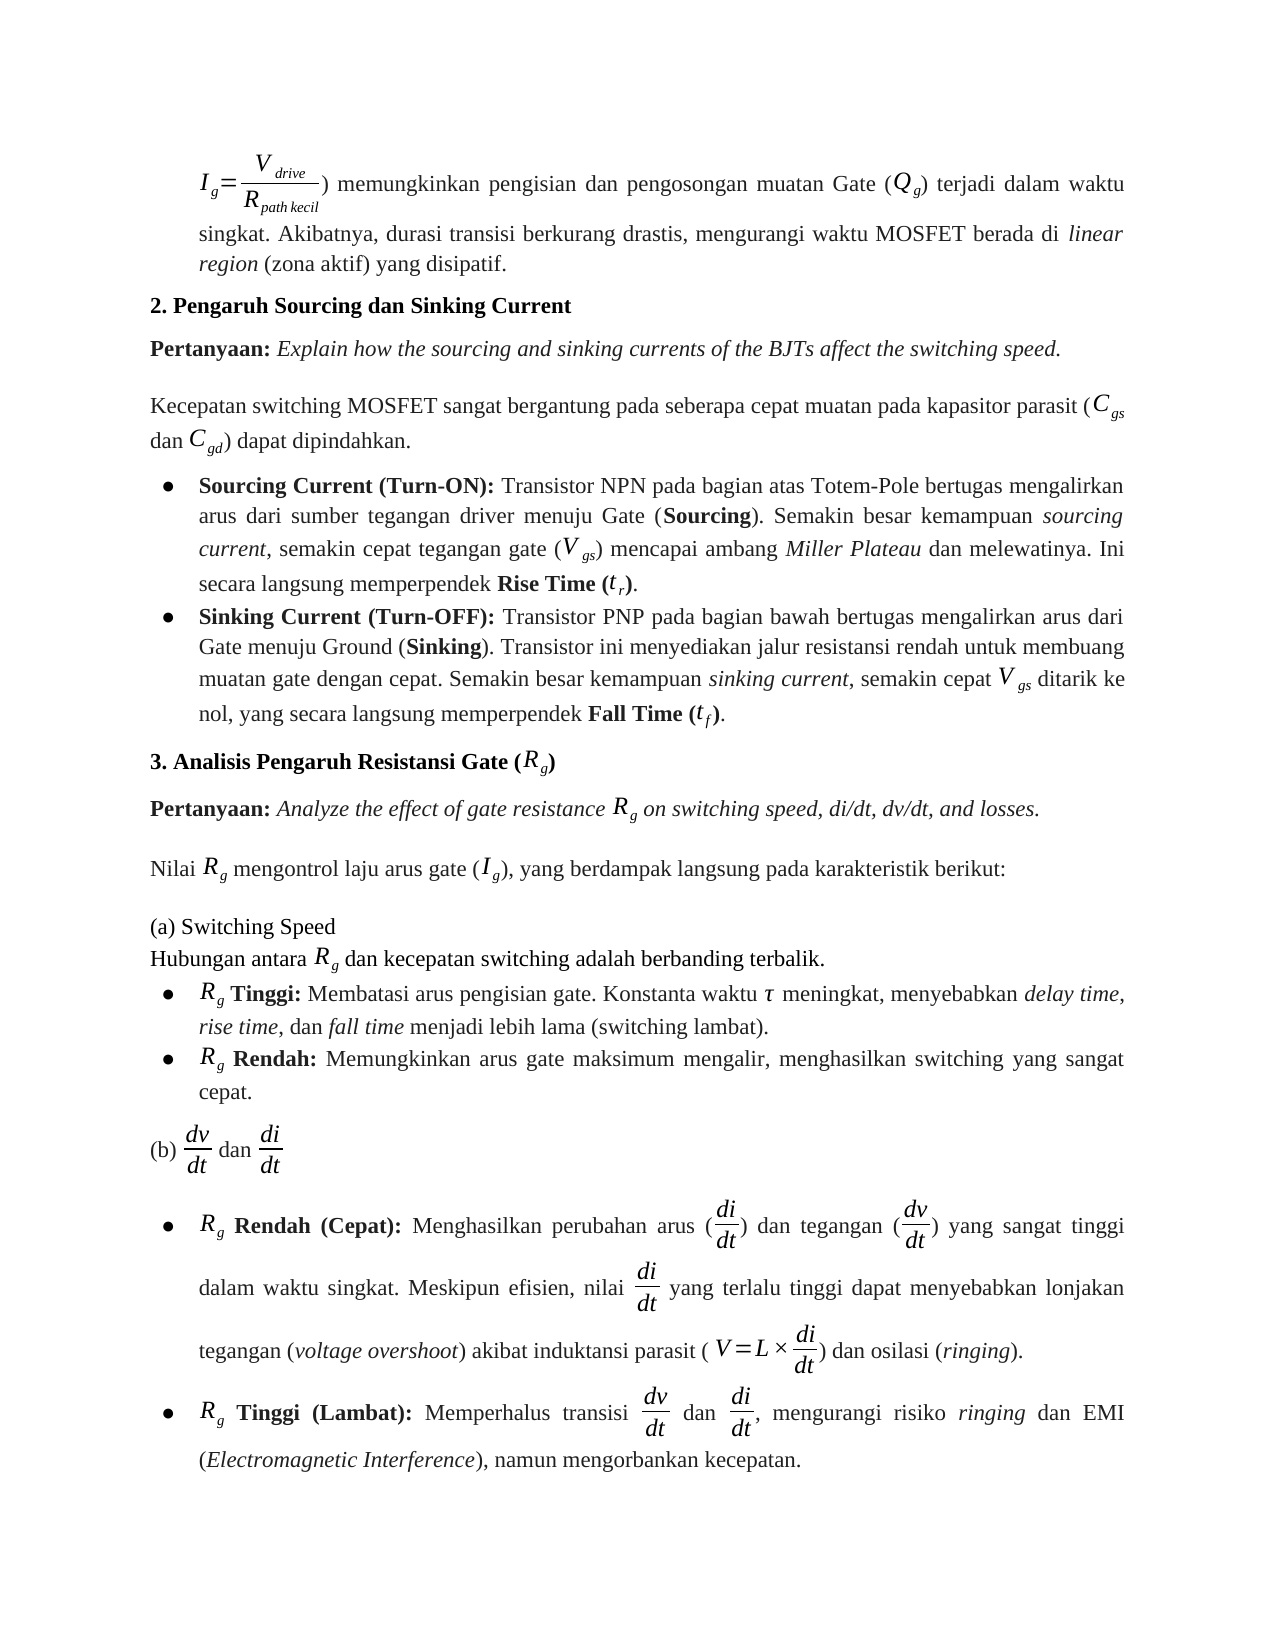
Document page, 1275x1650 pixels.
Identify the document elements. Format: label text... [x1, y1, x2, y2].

text (b) dan [150, 1120, 1125, 1179]
text Pertanyaan: Explain how the sourcing and sinking currents of the BJTs affect the switching speed. [150, 335, 1125, 361]
list Sourcing Current (Turn-ON): Transistor NPN pada bagian atas Totem-Pole bertugas mengalirkan arus dari sumber tegangan driver menuju Gate (Sourcing). Semakin besar kemampuan sourcing current, semakin cepat tegangan gate () mencapai ambang Miller Plateau dan melewatinya. Ini secara langsung memperpendek Rise Time (). [161, 472, 1125, 599]
text Pertanyaan: Analyze the effect of gate resistance on switching speed, di/dt, dv/dt, and losses. [150, 793, 1125, 824]
text (a) Switching Speed [150, 913, 1125, 939]
text Kecepatan switching MOSFET sangat bergantung pada seberapa cepat muatan pada kapasitor parasit ( dan ) dapat dipindahkan. [150, 390, 1125, 456]
subtitle 2. Pengaruh Sourcing dan Sinking Current [150, 292, 1125, 319]
list Rendah: Memungkinkan arus gate maksimum mengalir, menghasilkan switching yang sangat cepat. [161, 1043, 1125, 1104]
list Rendah (Cepat): Menghasilkan perubahan arus () dan tegangan () yang sangat tinggi dalam waktu singkat. Meskipun efisien, nilai yang terlalu tinggi dapat menyebabkan lonjakan tegangan (voltage overshoot) akibat induktansi parasit ( ) dan osilasi (ringing). [161, 1195, 1125, 1379]
list Tinggi (Lambat): Memperhalus transisi dan , mengurangi risiko ringing dan EMI (Electromagnetic Interference), namun mengorbankan kecepatan. [161, 1383, 1125, 1472]
text Hubungan antara dan kecepatan switching adalah berbanding terbalik. [150, 943, 1125, 974]
text Nilai mengontrol laju arus gate (), yang berdampak langsung pada karakteristik berikut: [150, 853, 1125, 884]
list Sinking Current (Turn-OFF): Transistor PNP pada bagian bawah bertugas mengalirkan arus dari Gate menuju Ground (Sinking). Transistor ini menyediakan jalur resistansi rendah untuk membuang muatan gate dengan cepat. Semakin besar kemampuan sinking current, semakin cepat ditarik ke nol, yang secara langsung memperpendek Fall Time (). [161, 603, 1125, 729]
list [161, 150, 1125, 276]
list Tinggi: Membatasi arus pengisian gate. Konstanta waktu meningkat, menyebabkan delay time, rise time, dan fall time menjadi lebih lama (switching lambat). [161, 978, 1125, 1039]
subtitle 3. Analisis Pengaruh Resistansi Gate () [150, 745, 1125, 777]
